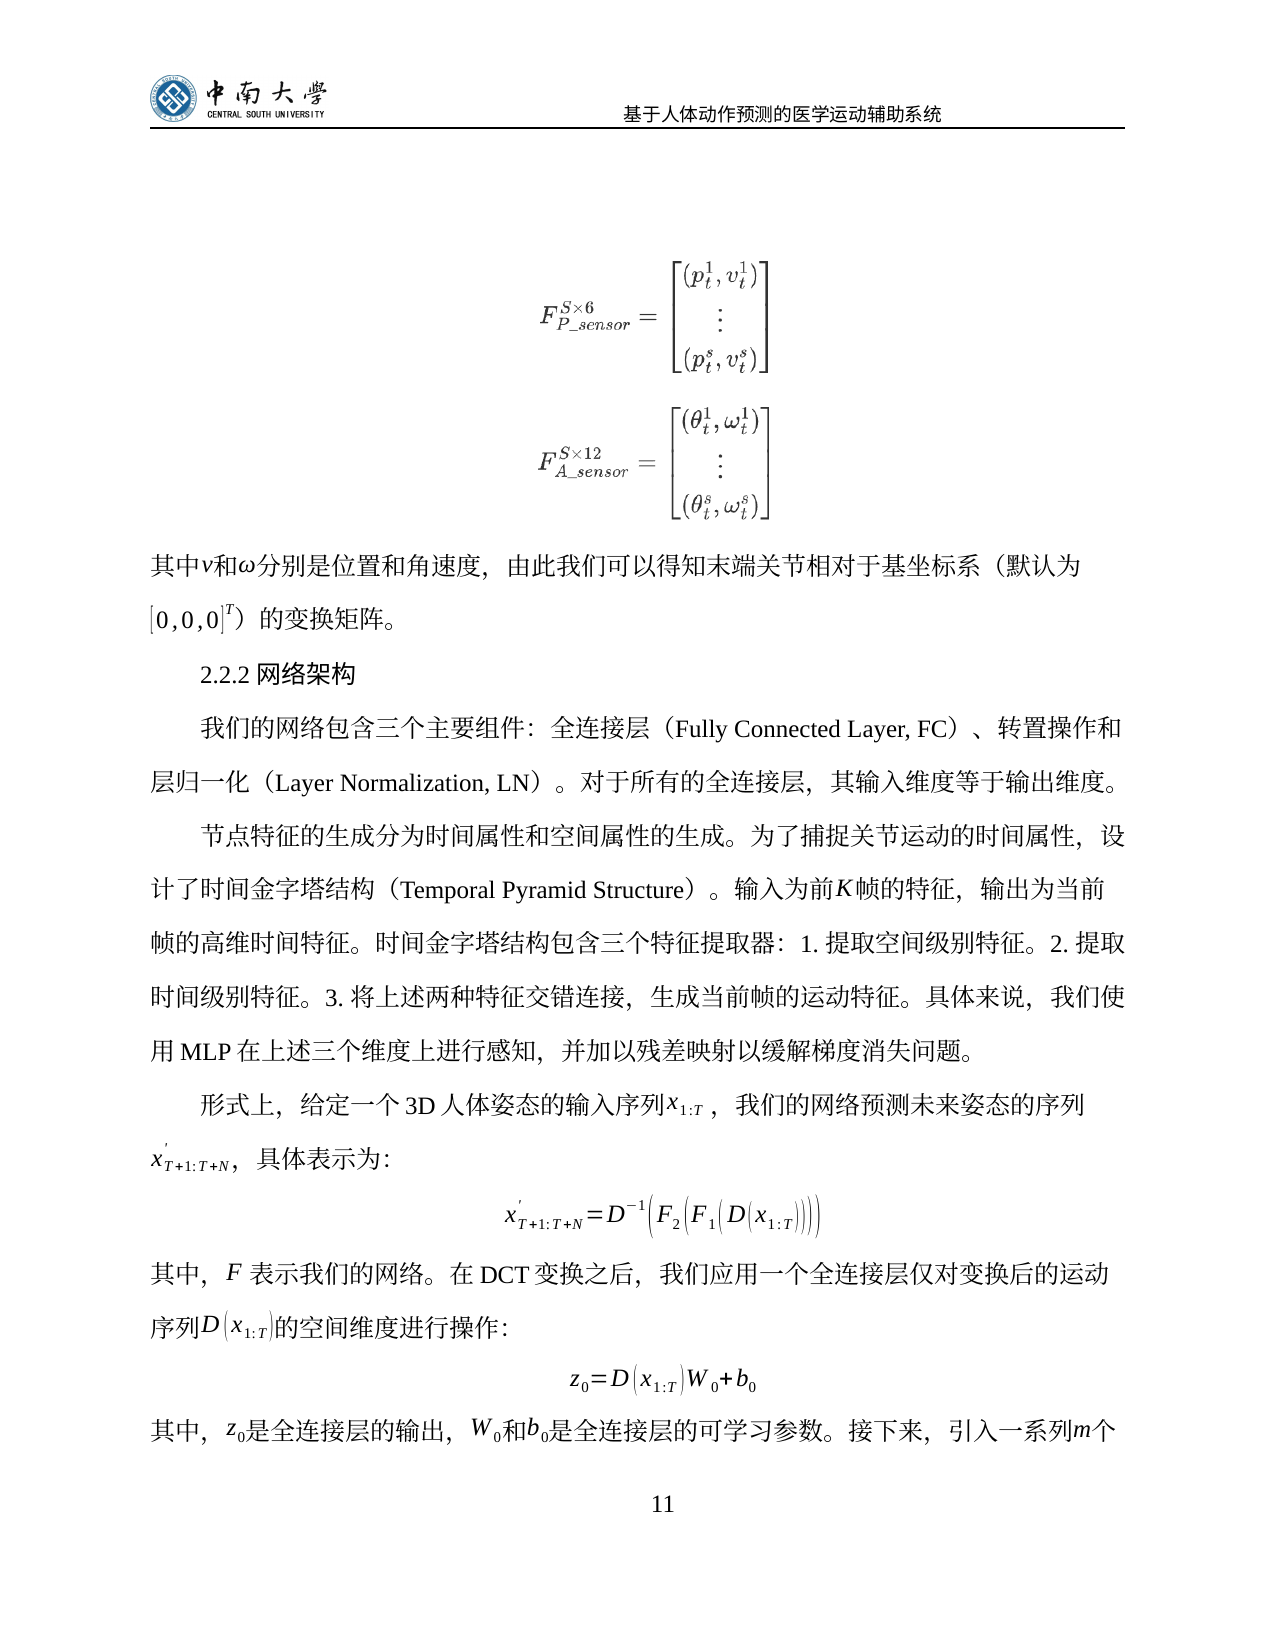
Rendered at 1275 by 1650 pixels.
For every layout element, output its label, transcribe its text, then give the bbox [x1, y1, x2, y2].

text 我们的网络包含三个主要组件：全连接层（Fully Connected Layer, FC）、转置操作和层归一化（Layer Normalization, LN）。对于所有的全连接层，其输入维度等于输出维度。 [150, 708, 1125, 798]
picture [511, 232, 814, 532]
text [150, 1412, 1125, 1448]
picture [150, 75, 330, 122]
text 其中， 表示我们的网络。在DCT变换之后，我们应用一个全连接层仅对变换后的运动序列的空间维度进行操作： [150, 1255, 1125, 1344]
text 其中和分别是位置和角速度，由此我们可以得知末端关节相对于基坐标系（默认为）的变换矩阵。 [150, 546, 1125, 636]
subtitle 2.2.2 网络架构 [150, 654, 1125, 690]
text 形式上，给定一个3D人体姿态的输入序列 ，我们的网络预测未来姿态的序列，具体表示为： [150, 1085, 1125, 1175]
text 节点特征的生成分为时间属性和空间属性的生成。为了捕捉关节运动的时间属性，设计了时间金字塔结构（Temporal Pyramid Structure）。输入为前帧的特征，输出为当前帧的高维时间特征。时间金字塔结构包含三个特征提取器：1. 提取空间级别特征。2. 提取时间级别特征。3. 将上述两种特征交错连接，生成当前帧的运动特征。具体来说，我们使用MLP在上述三个维度上进行感知，并加以残差映射以缓解梯度消失问题。 [150, 816, 1125, 1067]
